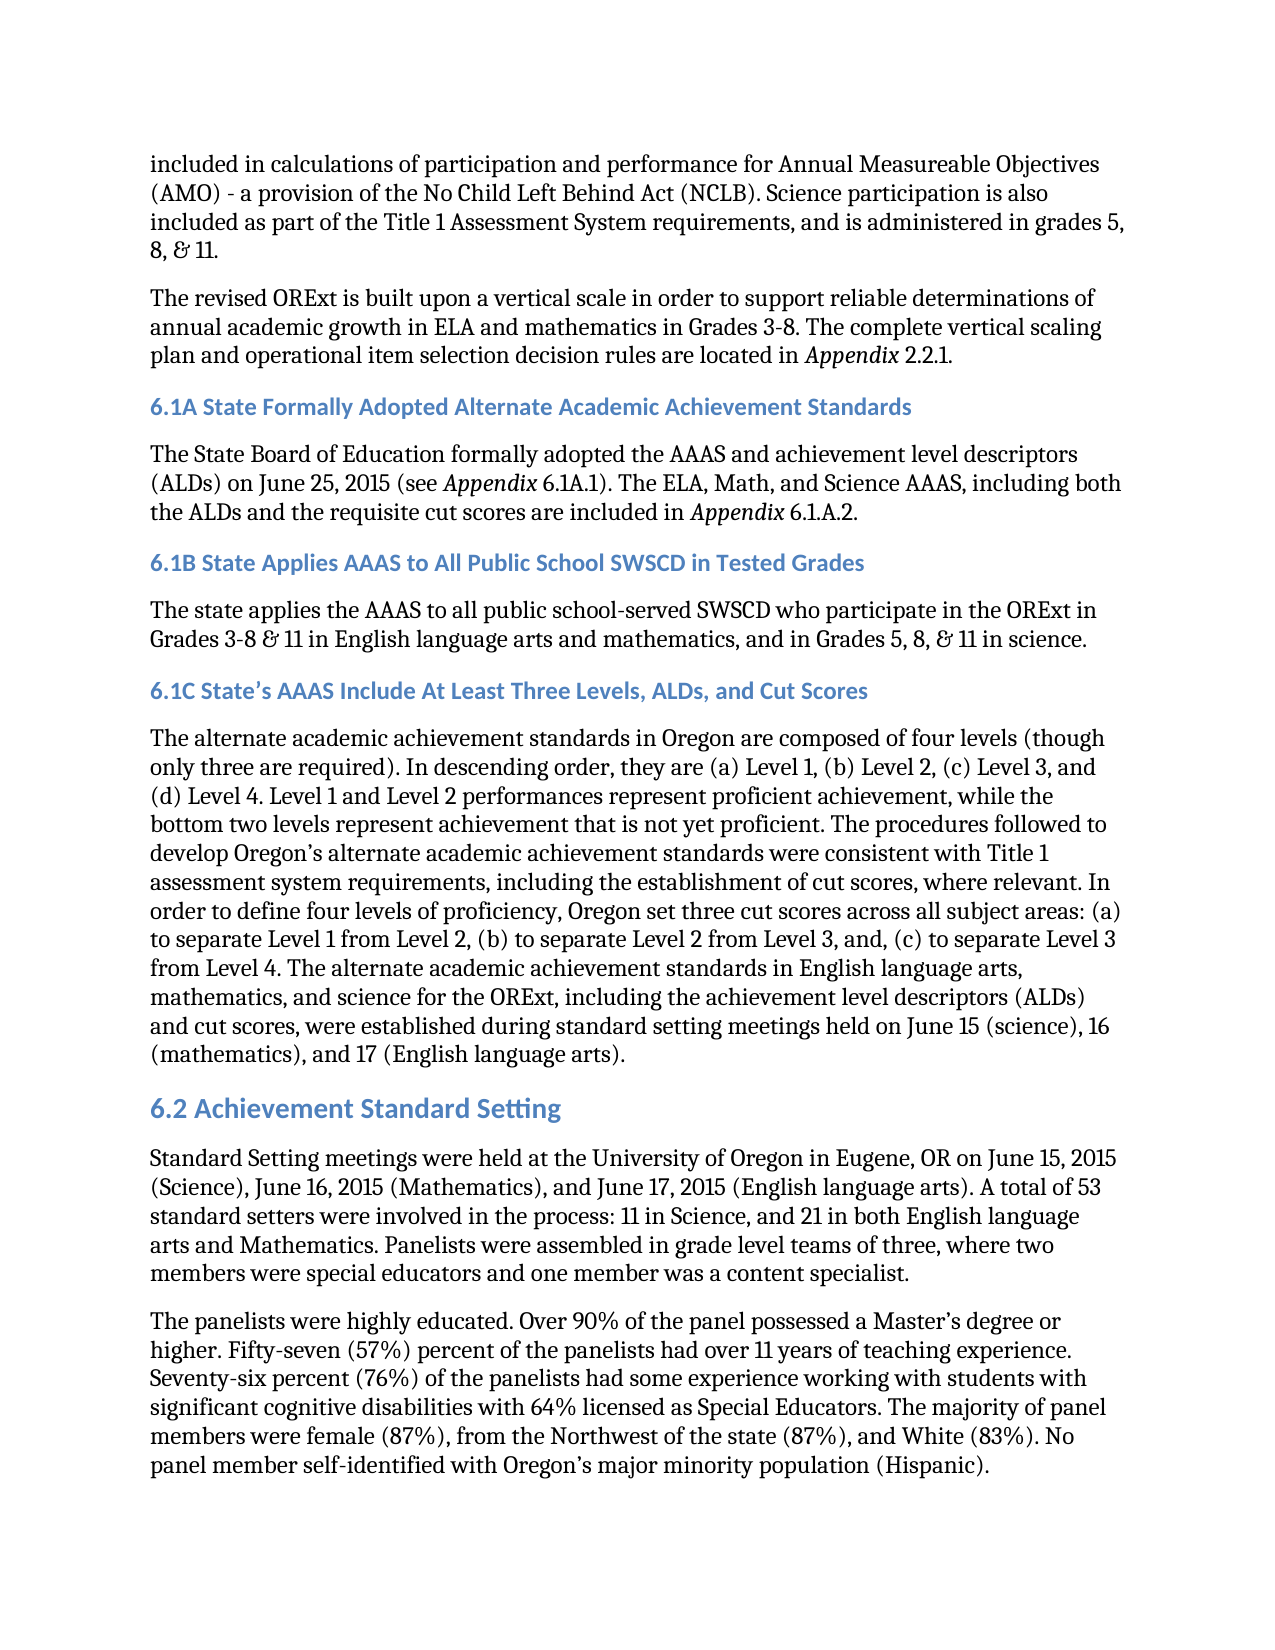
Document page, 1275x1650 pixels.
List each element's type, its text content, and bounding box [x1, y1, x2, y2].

subtitle 6.1A State Formally Adopted Alternate Academic Achievement Standards [150, 391, 1125, 421]
subtitle 6.2 Achievement Standard Setting [150, 1090, 1125, 1126]
text The state applies the AAAS to all public school-served SWSCD who participate in the ORExt in Grades 3-8 & 11 in English language arts and mathematics, and in Grades 5, 8, & 11 in science. [150, 596, 1125, 654]
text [150, 150, 1125, 265]
subtitle 6.1C State’s AAAS Include At Least Three Levels, ALDs, and Cut Scores [150, 675, 1125, 705]
text Standard Setting meetings were held at the University of Oregon in Eugene, OR on June 15, 2015 (Science), June 16, 2015 (Mathematics), and June 17, 2015 (English language arts). A total of 53 standard setters were involved in the process: 11 in Science, and 21 in both English language arts and Mathematics. Panelists were assembled in grade level teams of three, where two members were special educators and one member was a content specialist. [150, 1144, 1125, 1288]
text The State Board of Education formally adopted the AAAS and achievement level descriptors (ALDs) on June 25, 2015 (see Appendix 6.1A.1). The ELA, Math, and Science AAAS, including both the ALDs and the requisite cut scores are included in Appendix 6.1.A.2. [150, 440, 1125, 526]
text The alternate academic achievement standards in Oregon are composed of four levels (though only three are required). In descending order, they are (a) Level 1, (b) Level 2, (c) Level 3, and (d) Level 4. Level 1 and Level 2 performances represent proficient achievement, while the bottom two levels represent achievement that is not yet proficient. The procedures followed to develop Oregon’s alternate academic achievement standards were consistent with Title 1 assessment system requirements, including the establishment of cut scores, where relevant. In order to define four levels of proficiency, Oregon set three cut scores across all subject areas: (a) to separate Level 1 from Level 2, (b) to separate Level 2 from Level 3, and, (c) to separate Level 3 from Level 4. The alternate academic achievement standards in English language arts, mathematics, and science for the ORExt, including the achievement level descriptors (ALDs) and cut scores, were established during standard setting meetings held on June 15 (science), 16 (mathematics), and 17 (English language arts). [150, 724, 1125, 1069]
text The panelists were highly educated. Over 90% of the panel possessed a Master’s degree or higher. Fifty-seven (57%) percent of the panelists had over 11 years of teaching experience. Seventy-six percent (76%) of the panelists had some experience working with students with significant cognitive disabilities with 64% licensed as Special Educators. The majority of panel members were female (87%), from the Northwest of the state (87%), and White (83%). No panel member self-identified with Oregon’s major minority population (Hispanic). [150, 1307, 1125, 1479]
subtitle 6.1B State Applies AAAS to All Public School SWSCD in Tested Grades [150, 547, 1125, 578]
text The revised ORExt is built upon a vertical scale in order to support reliable determinations of annual academic growth in ELA and mathematics in Grades 3-8. The complete vertical scaling plan and operational item selection decision rules are located in Appendix 2.2.1. [150, 284, 1125, 370]
